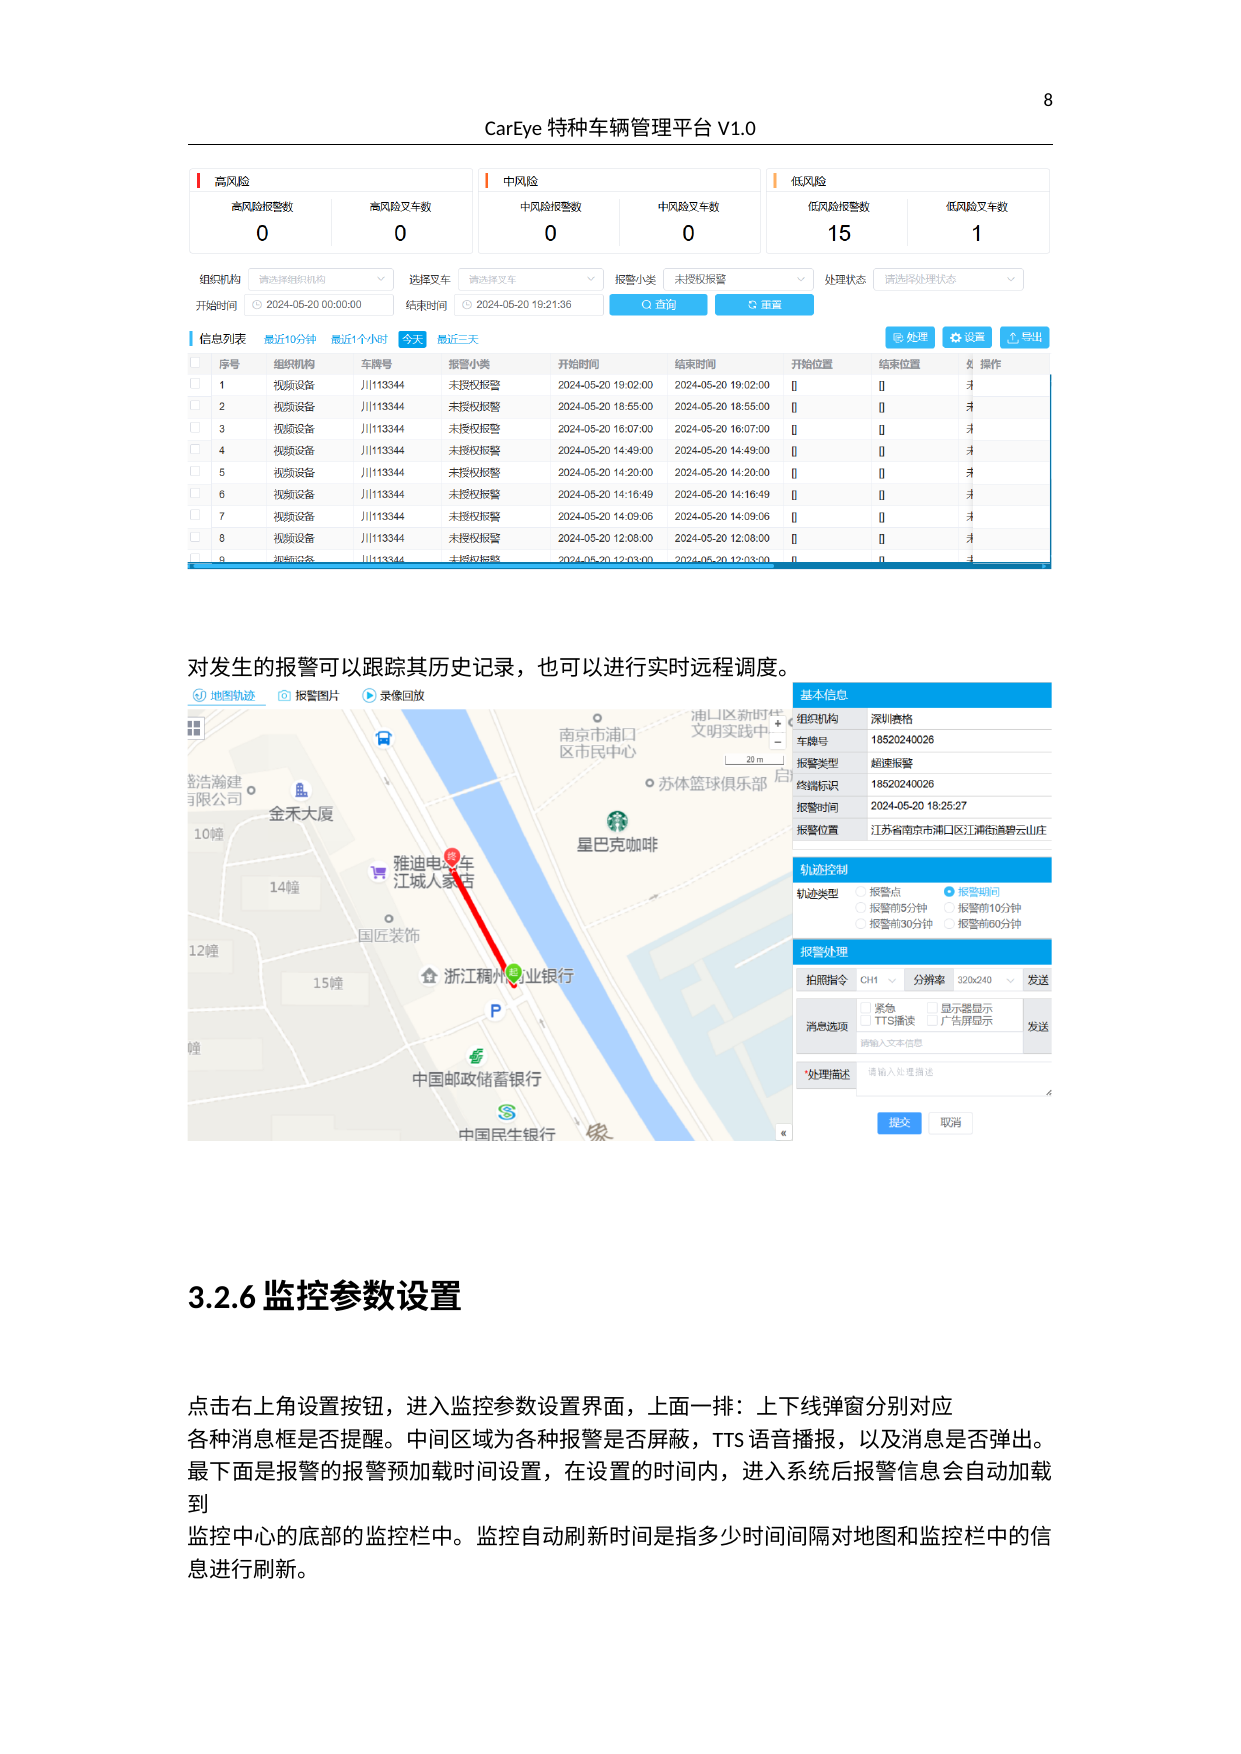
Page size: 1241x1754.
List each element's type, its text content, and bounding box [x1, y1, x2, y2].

picture [829, 947, 833, 957]
picture [187, 564, 1052, 573]
subtitle 监控参数设置 [187, 1262, 1053, 1327]
picture [838, 947, 847, 956]
text 对发生的报警可以跟踪其历史记录，也可以进行实时远程调度。 [187, 649, 1053, 682]
picture [802, 691, 811, 699]
picture [187, 162, 1052, 561]
picture [811, 947, 826, 957]
text 最下面是报警的报警预加载时间设置，在设置的时间内，进入系统后报警信息会自动加载到 [187, 1454, 1053, 1519]
text 各种消息框是否提醒。中间区域为各种报警是否屏蔽，TTS语音播报，以及消息是否弹出。 [187, 1421, 1053, 1454]
picture [838, 691, 845, 698]
picture [187, 682, 1052, 1141]
text 点击右上角设置按钮，进入监控参数设置界面，上面一排：上下线弹窗分别对应 [187, 1389, 1053, 1421]
text 监控中心的底部的监控栏中。监控自动刷新时间是指多少时间间隔对地图和监控栏中的信息进行刷新。 [187, 1519, 1053, 1584]
